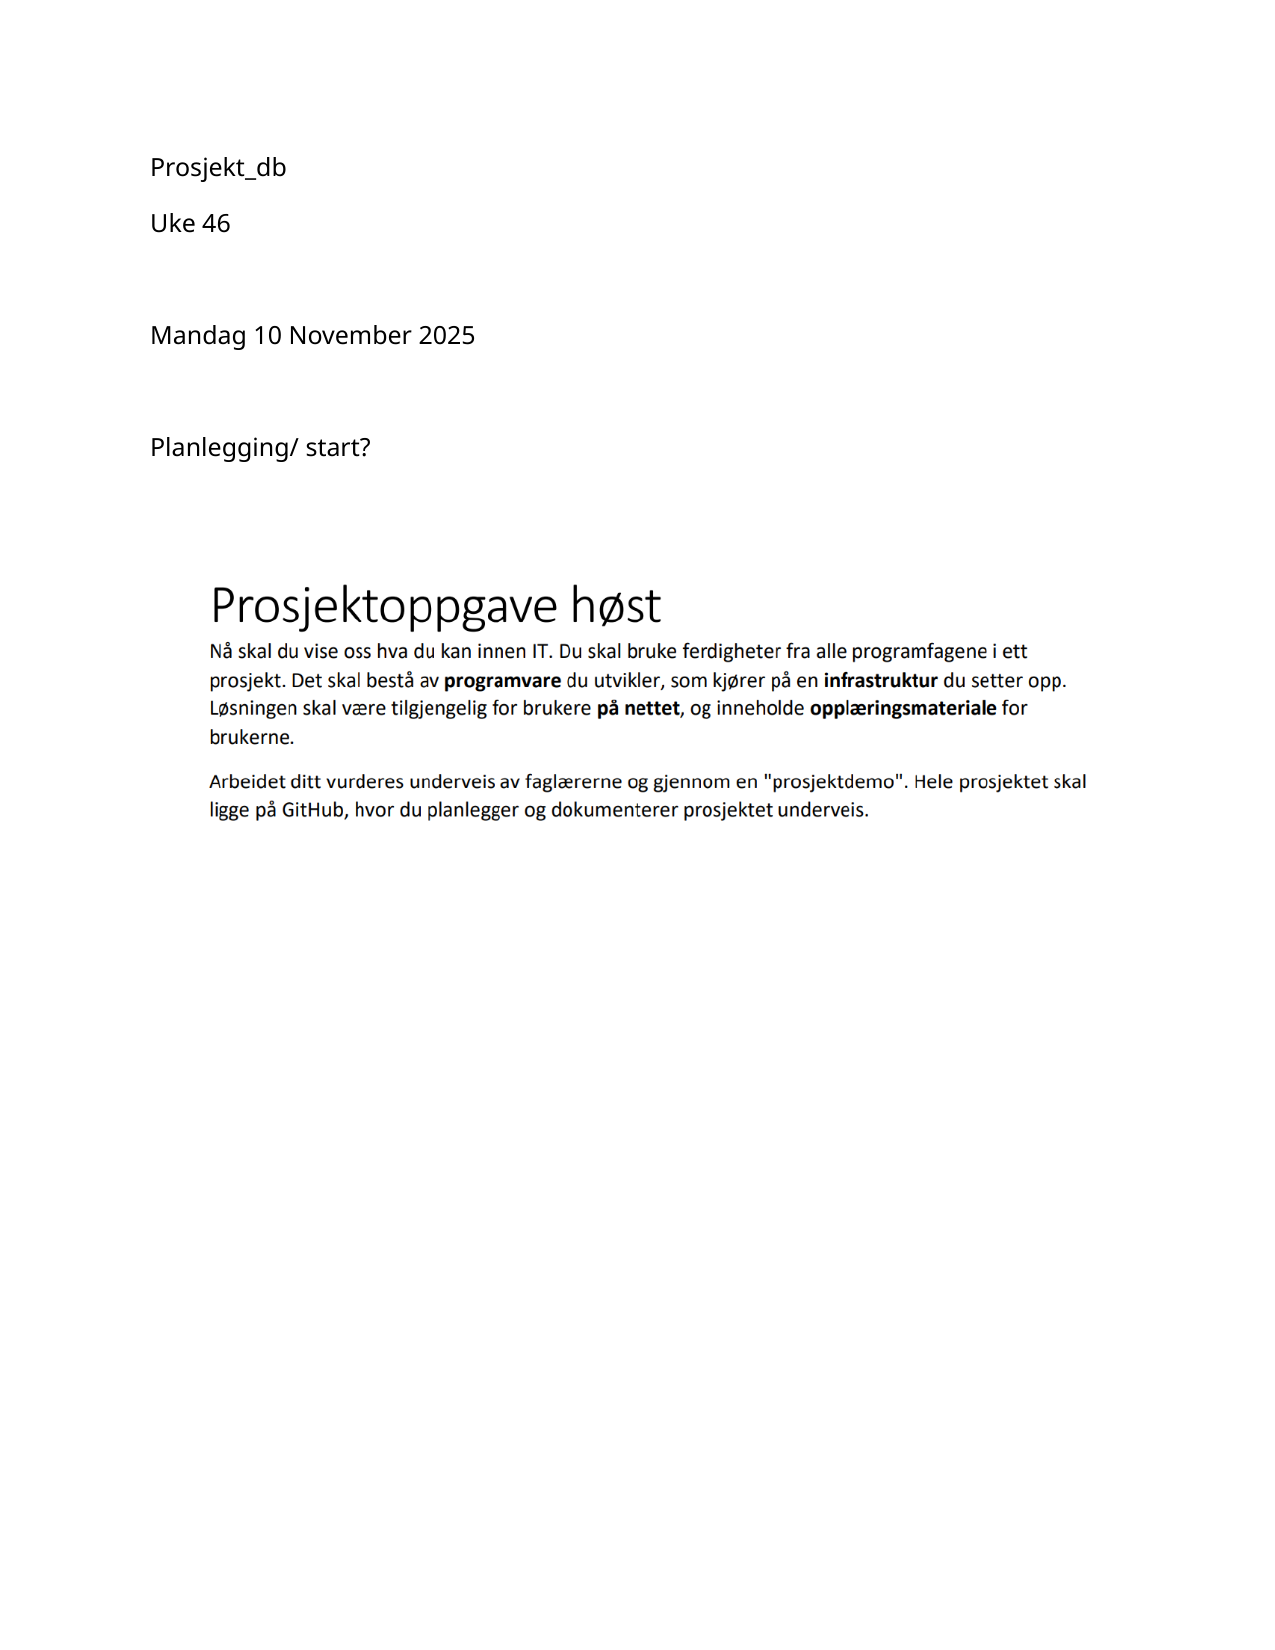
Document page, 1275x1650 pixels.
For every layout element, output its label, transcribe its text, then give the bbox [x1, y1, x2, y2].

text Uke 46 [150, 206, 1125, 240]
text Mandag 10 November 2025 [150, 317, 1125, 352]
text Prosjekt_db [150, 150, 1125, 184]
text Planlegging/ start? [150, 429, 1125, 463]
picture [150, 540, 1125, 859]
